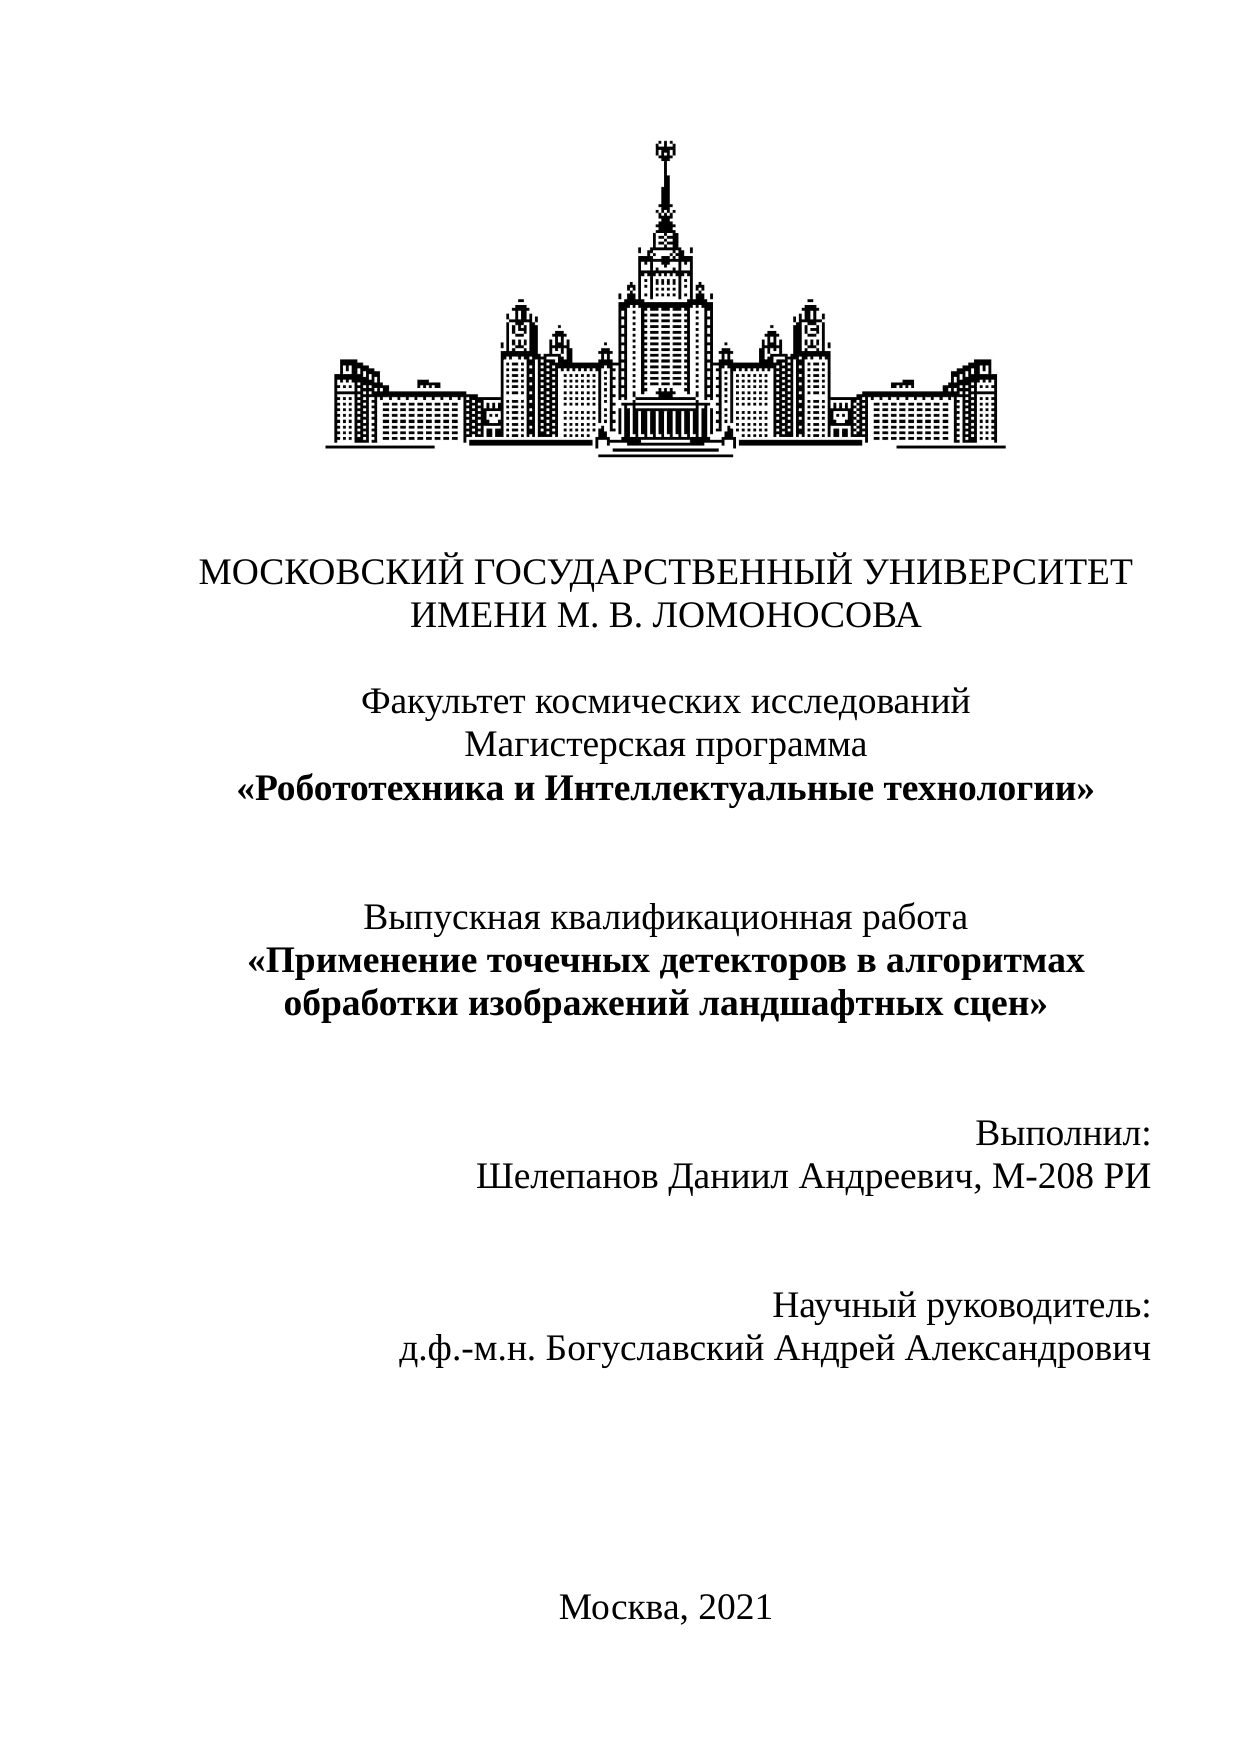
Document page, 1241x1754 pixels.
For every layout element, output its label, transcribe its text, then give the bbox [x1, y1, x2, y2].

text «Применение точечных детекторов в алгоритмах обработки изображений ландшафтных сцен» [180, 937, 1152, 1024]
text Магистерская программа [180, 722, 1152, 765]
text Научный руководитель: [180, 1282, 1152, 1326]
text «Робототехника и Интеллектуальные технологии» [180, 765, 1152, 808]
text Выпускная квалификационная работа [180, 894, 1152, 937]
text д.ф.-м.н. Богуславский Андрей Александрович [180, 1326, 1152, 1369]
text Факультет космических исследований [180, 679, 1152, 722]
text Москва, 2021 [180, 1584, 1152, 1627]
text Шелепанов Даниил Андреевич, М-208 РИ [180, 1153, 1152, 1196]
picture [301, 118, 1028, 481]
text Выполнил: [180, 1110, 1152, 1153]
text МОСКОВСКИЙ ГОСУДАРСТВЕННЫЙ УНИВЕРСИТЕТ ИМЕНИ М. В. ЛОМОНОСОВА [180, 549, 1152, 636]
